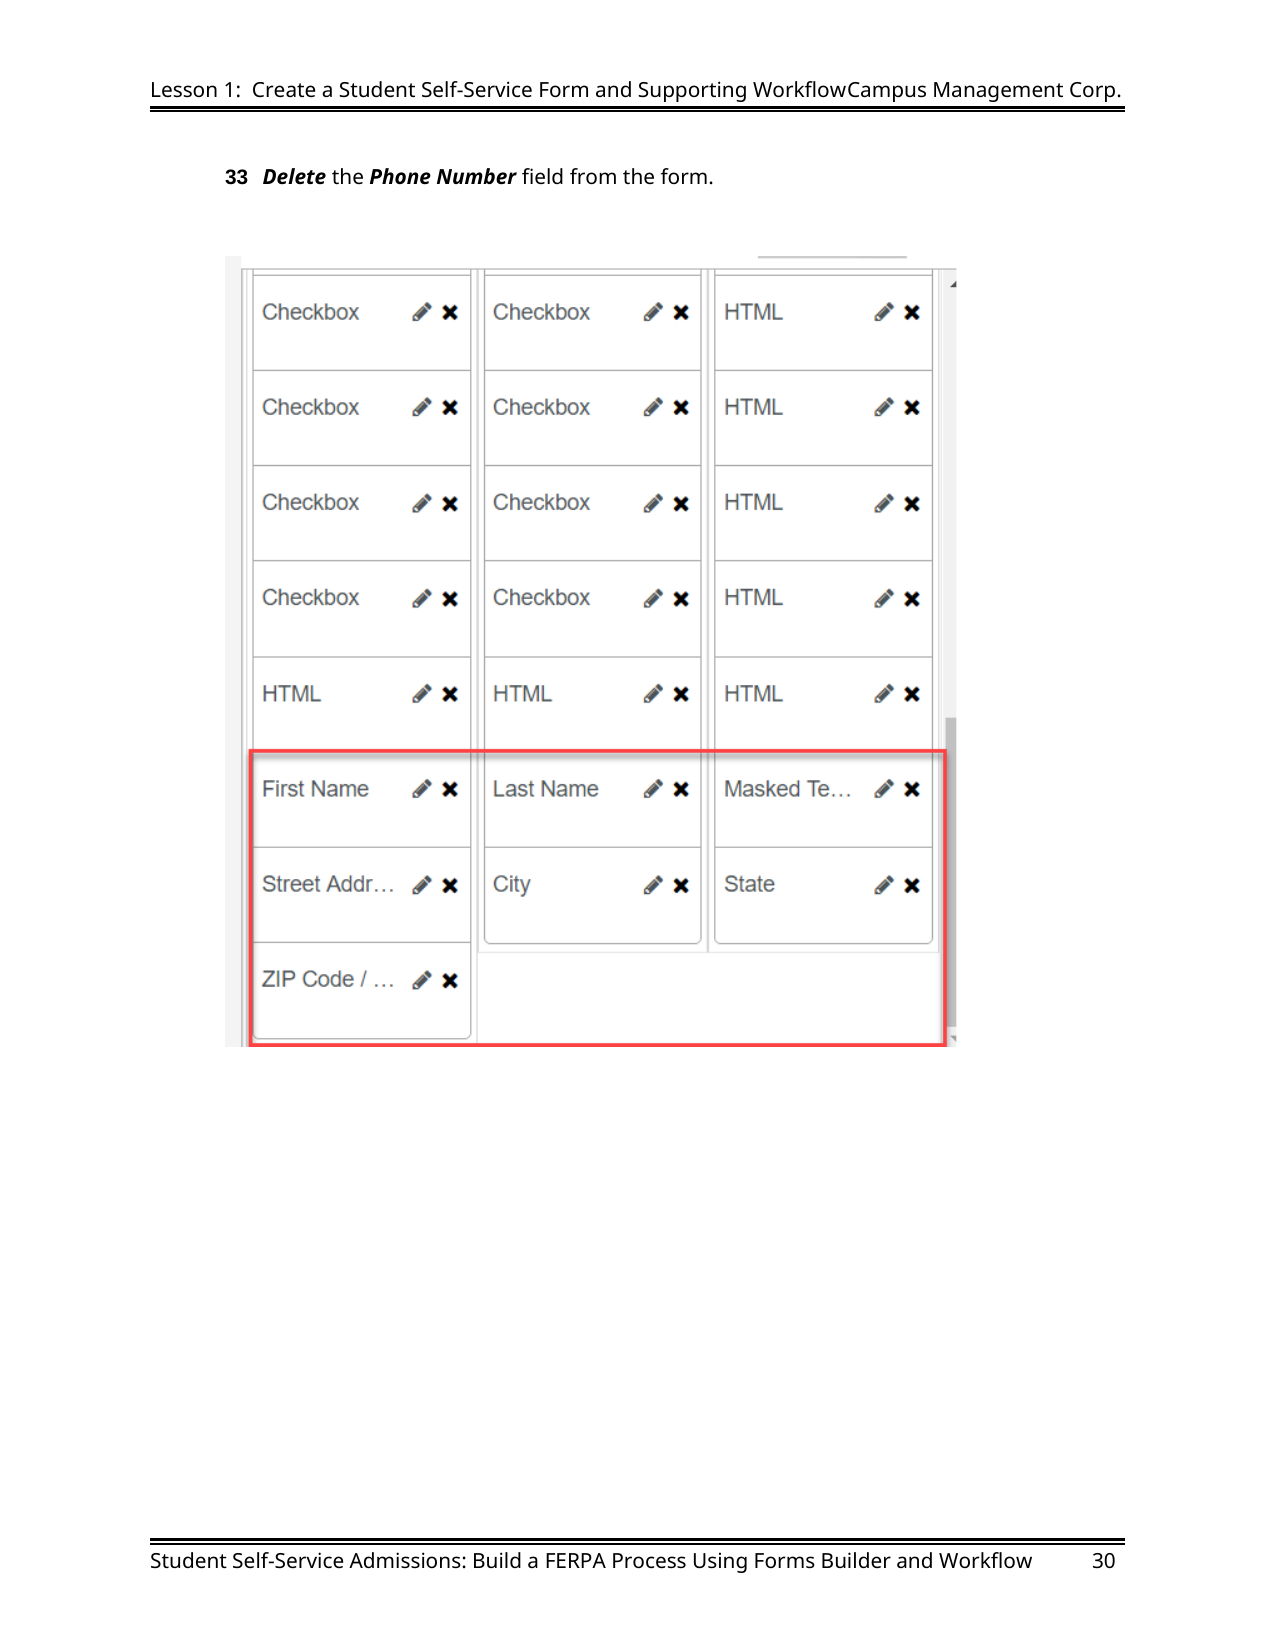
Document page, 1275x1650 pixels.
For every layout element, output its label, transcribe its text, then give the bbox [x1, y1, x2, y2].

picture [225, 256, 957, 1047]
text Delete the Phone Number field from the form. [225, 162, 1125, 191]
